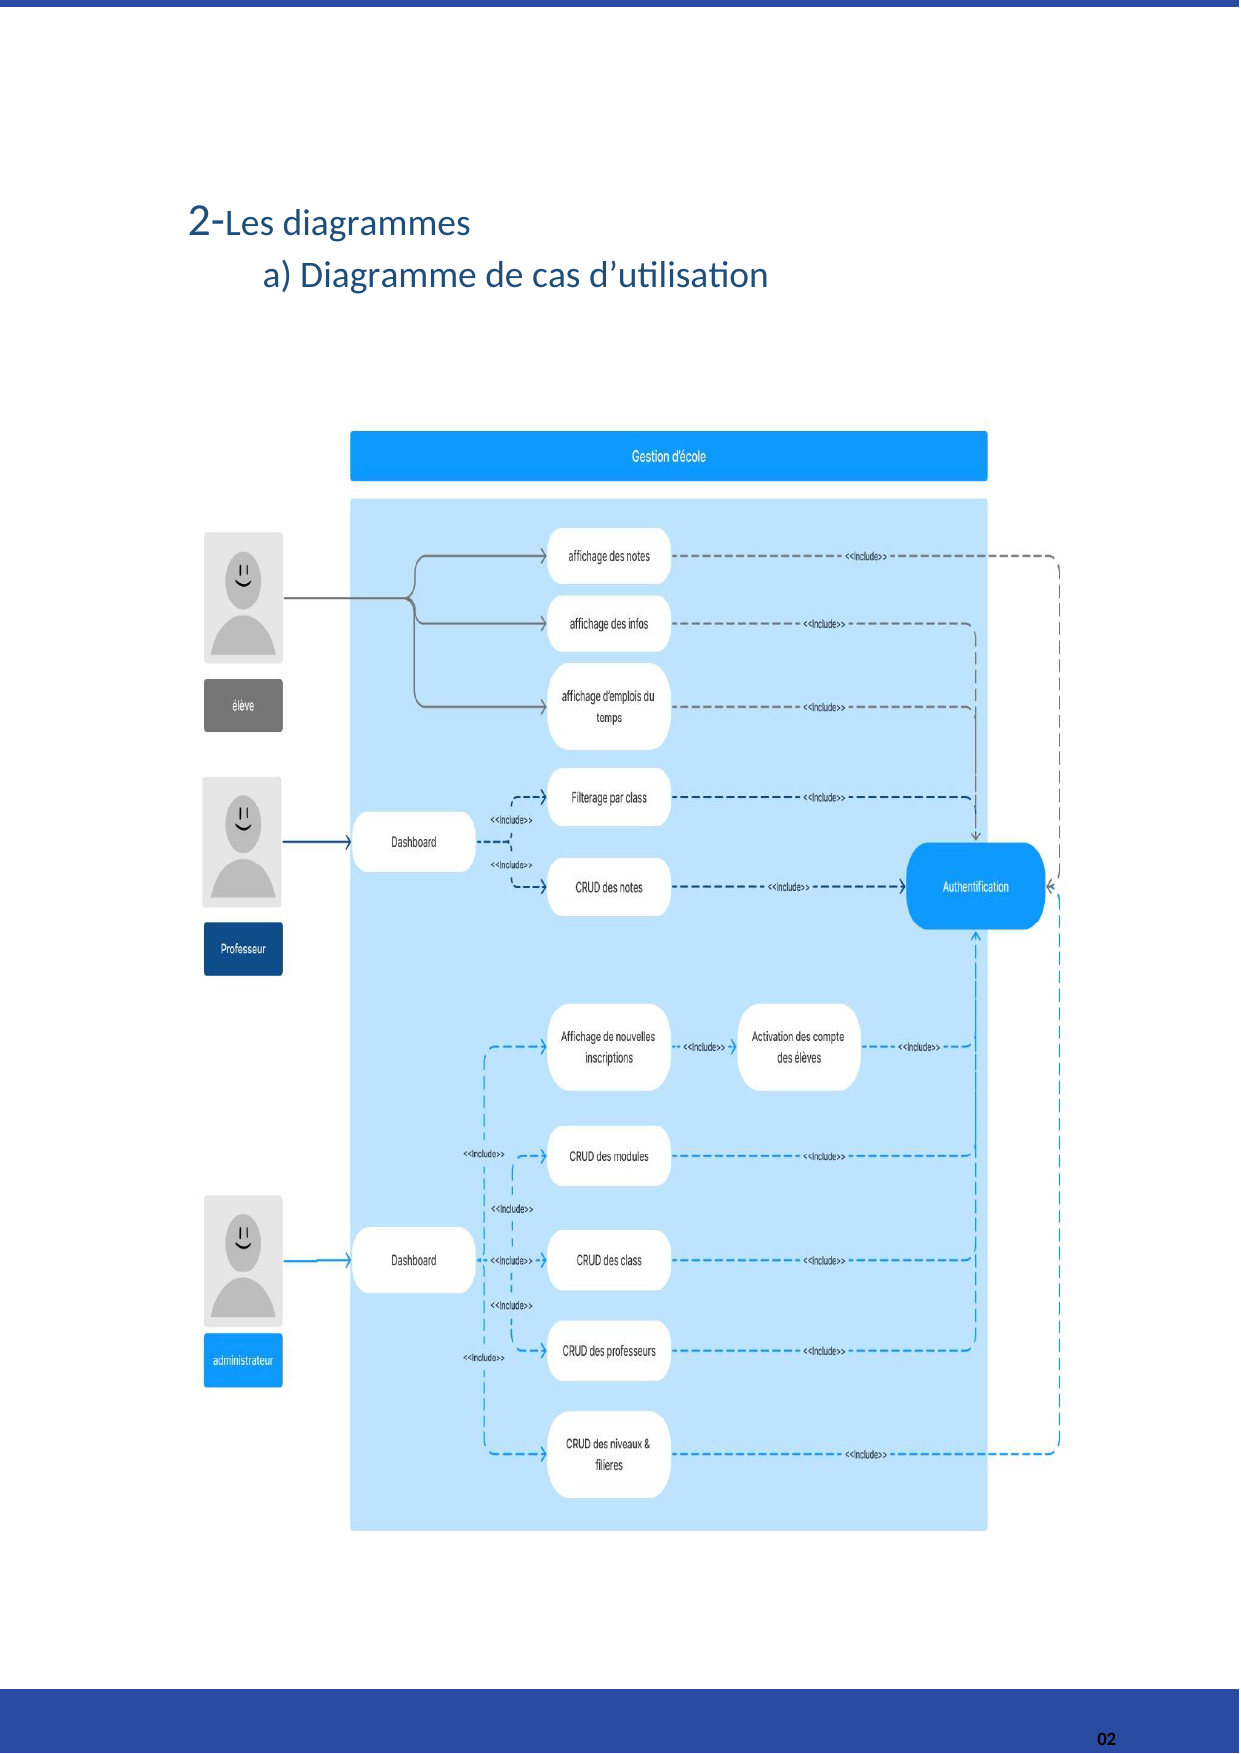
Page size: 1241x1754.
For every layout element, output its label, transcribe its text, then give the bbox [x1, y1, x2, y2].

list Diagramme de cas d’utilisation [262, 251, 1090, 297]
list Les diagrammes [187, 191, 1090, 247]
